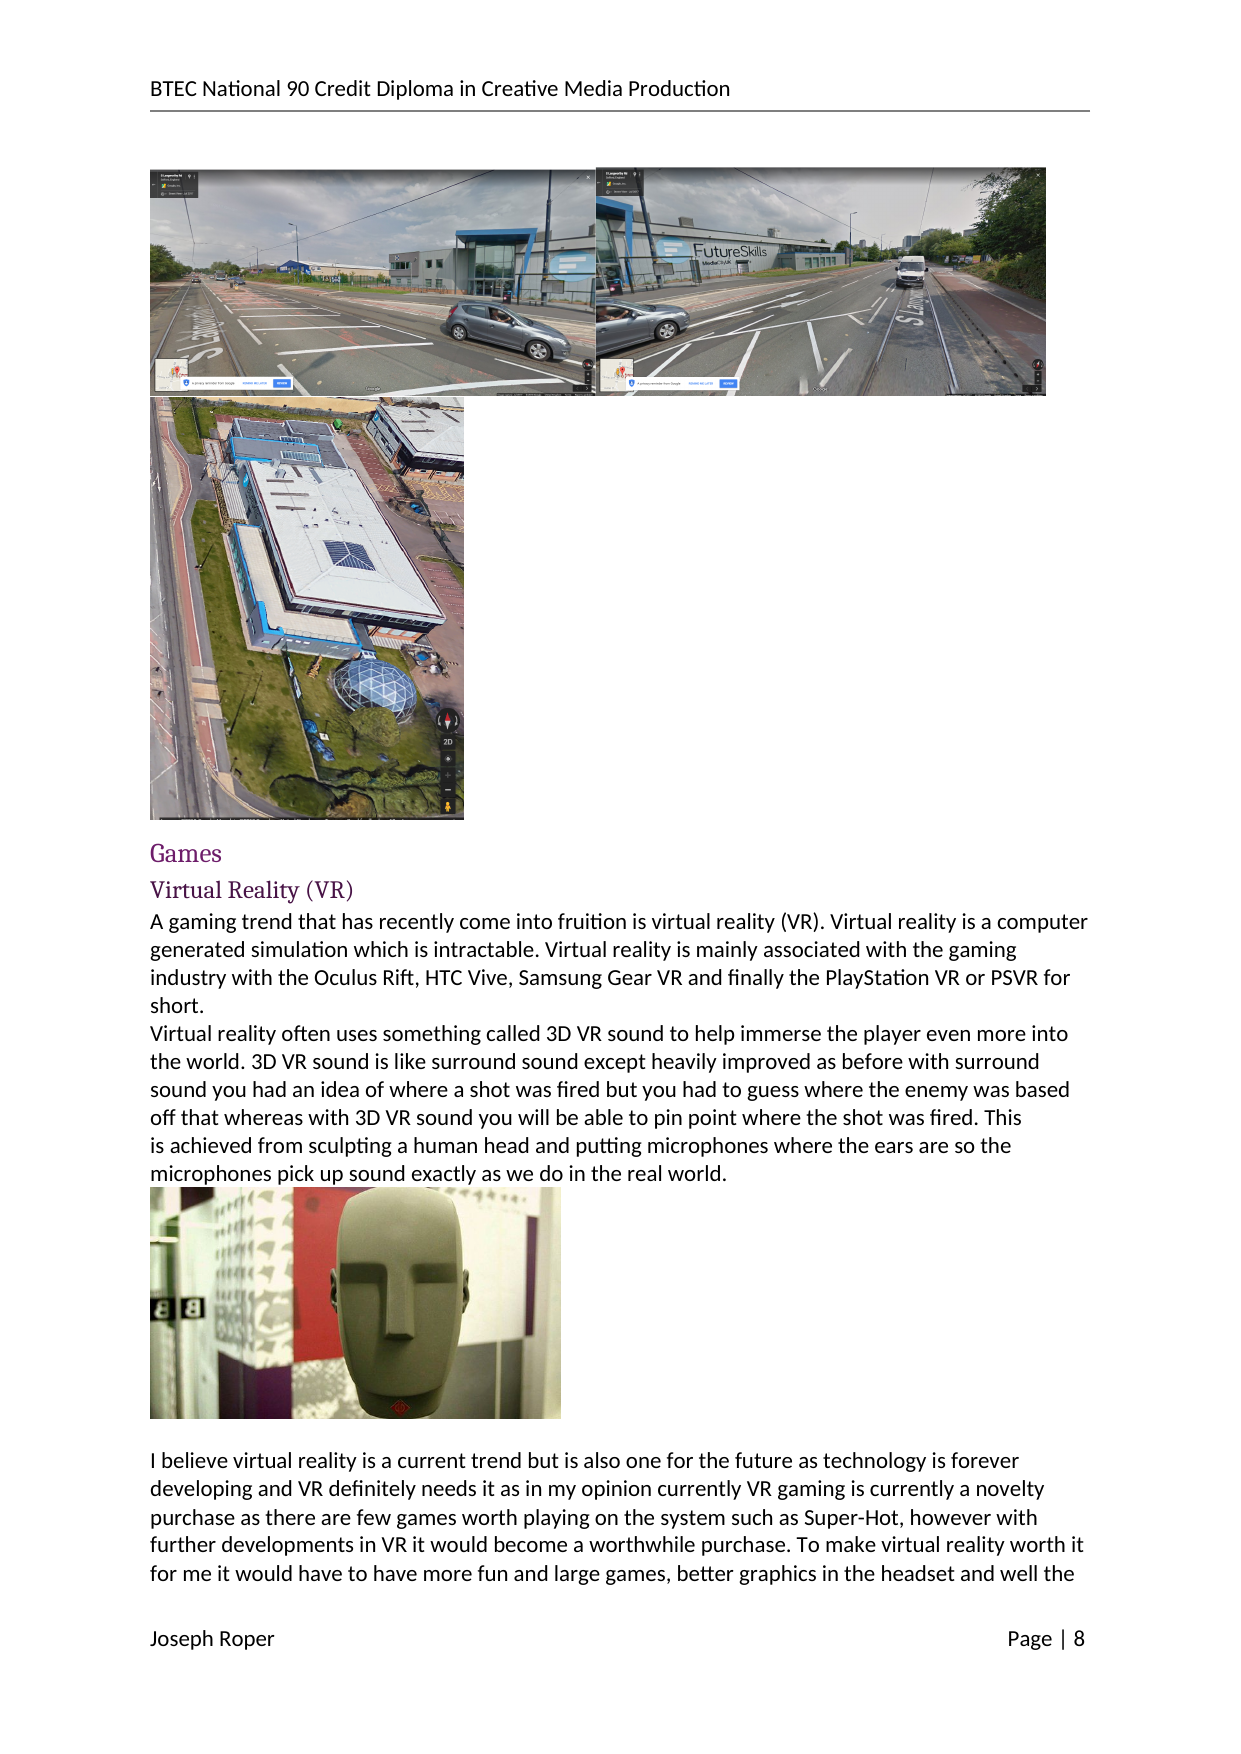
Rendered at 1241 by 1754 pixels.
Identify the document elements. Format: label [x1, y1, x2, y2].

picture [150, 1187, 561, 1419]
picture [150, 167, 1046, 396]
picture [150, 397, 464, 820]
